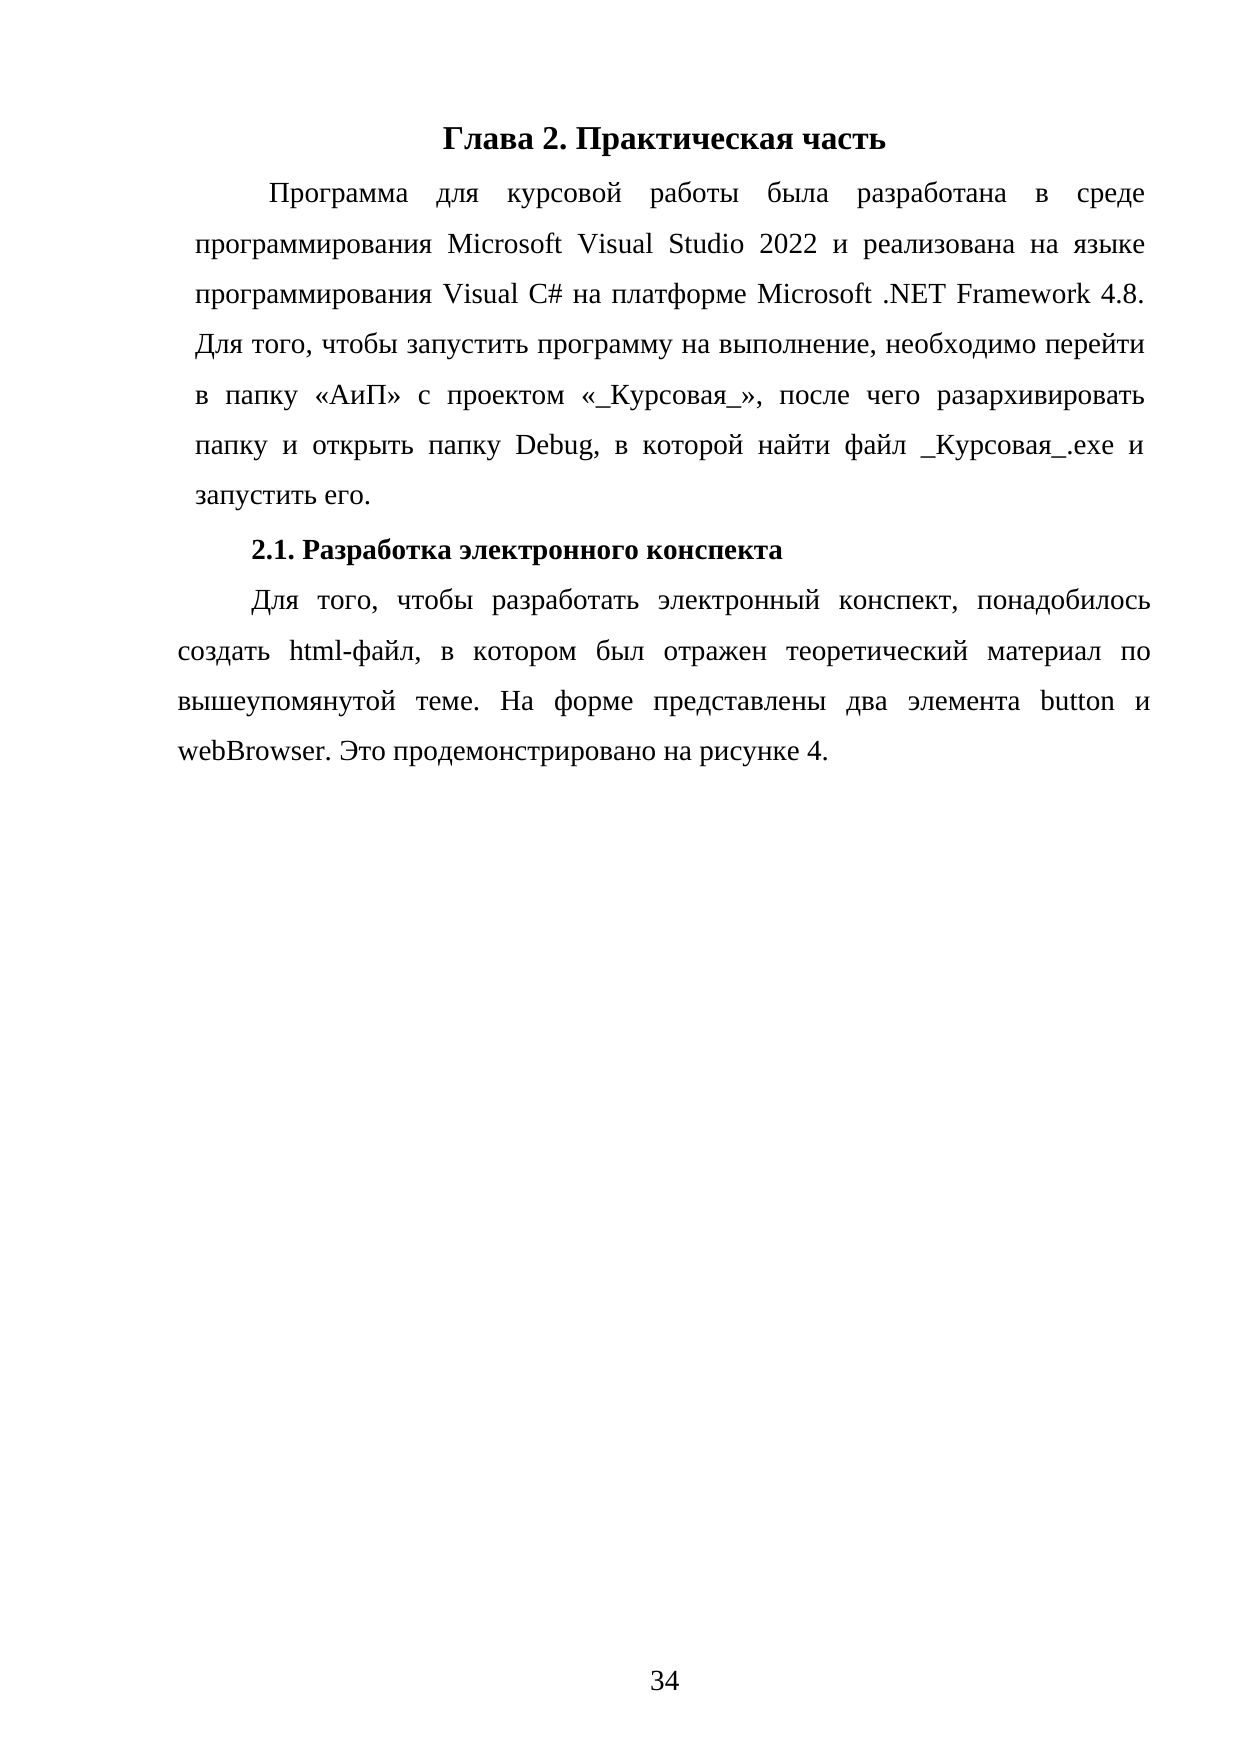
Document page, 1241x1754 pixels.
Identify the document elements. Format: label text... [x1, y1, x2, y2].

subtitle Глава 2. Практическая часть [177, 118, 1152, 156]
text Программа для курсовой работы была разработана в среде программирования Microsoft Visual Studio 2022 и реализована на языке программирования Visual С# на платформе Microsoft .NET Framework 4.8. Для того, чтобы запустить программу на выполнение, необходимо перейти в папку «АиП» с проектом «_Курсовая_», после чего разархивировать папку и открыть папку Debug, в которой найти файл _Курсовая_.exe и запустить его. [195, 176, 1146, 511]
text Для того, чтобы разработать электронный конспект, понадобилось создать html-файл, в котором был отражен теоретический материал по вышеупомянутой теме. На форме представлены два элемента button и webBrowser. Это продемонстрировано на рисунке 4. [177, 582, 1152, 767]
subtitle 2.1. Разработка электронного конспекта [251, 532, 1152, 566]
